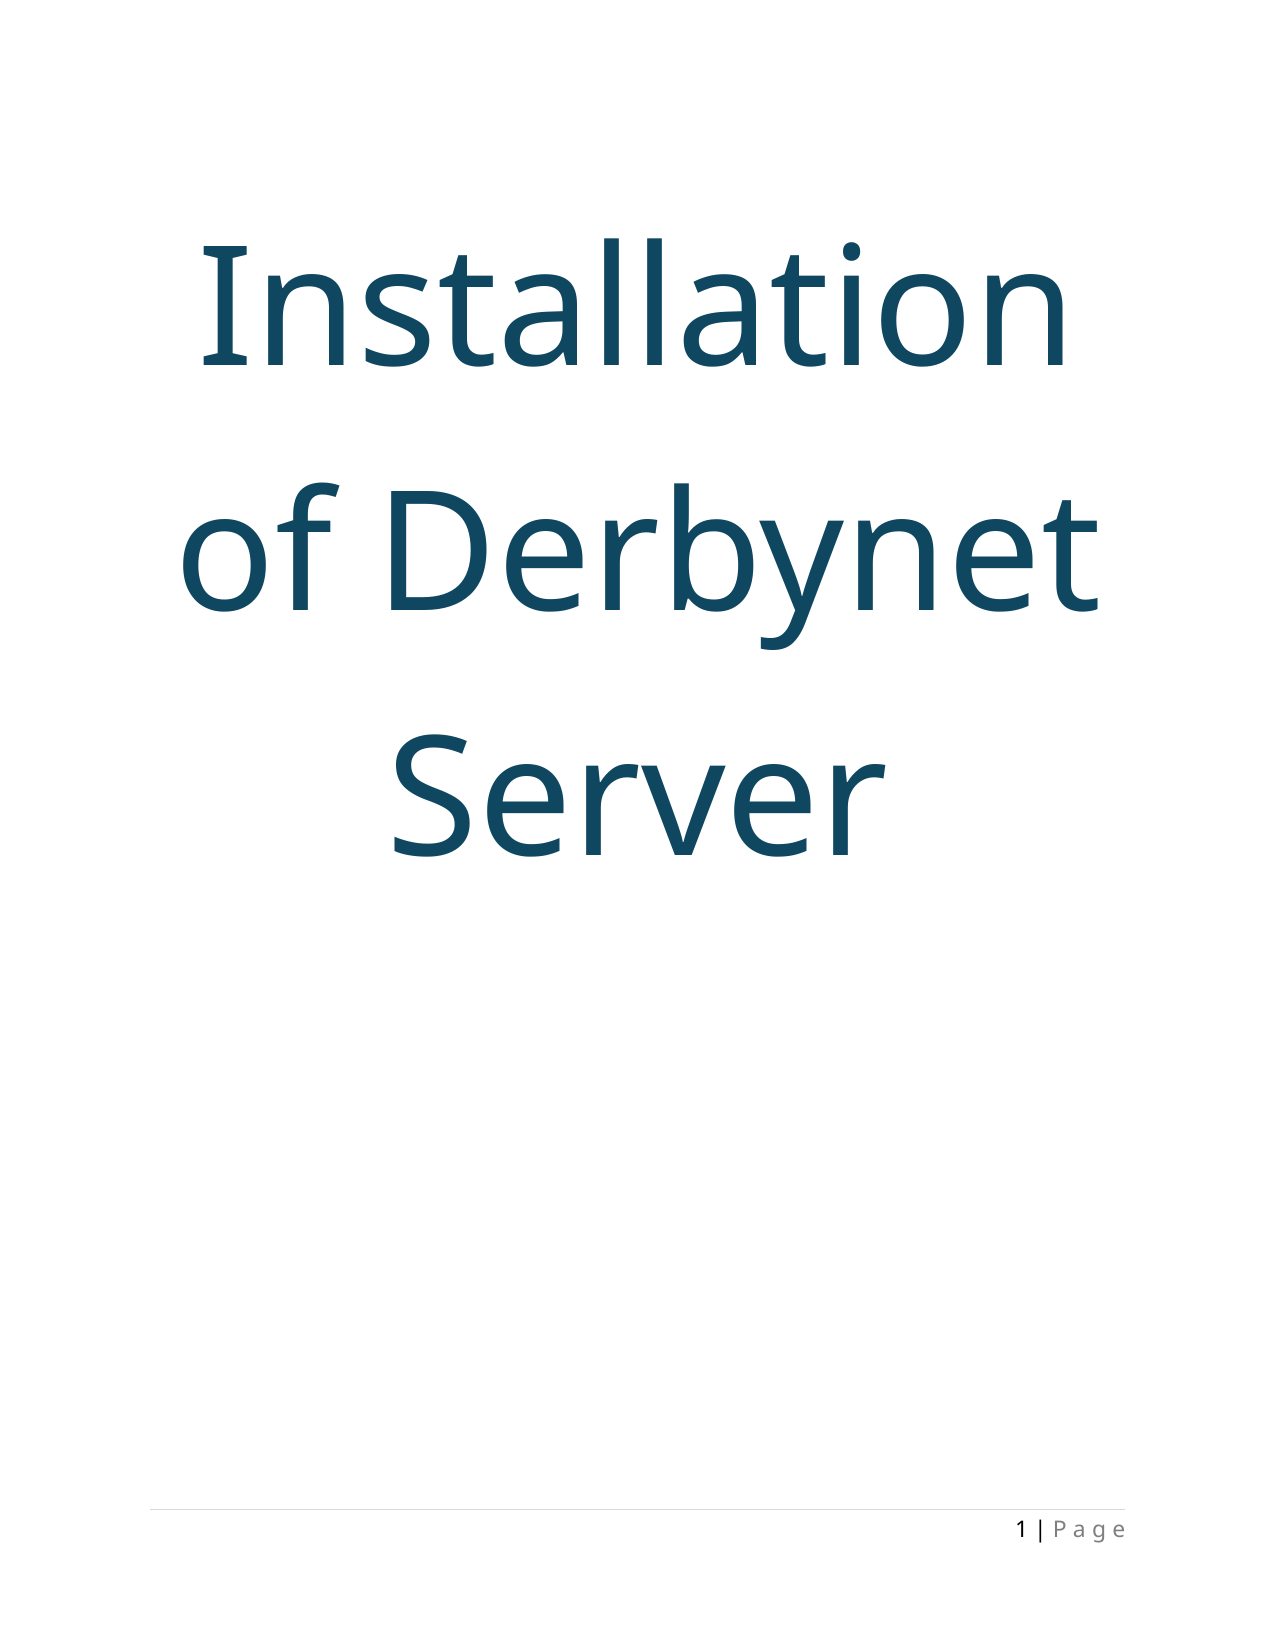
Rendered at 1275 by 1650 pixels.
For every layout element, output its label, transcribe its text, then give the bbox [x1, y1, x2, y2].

subtitle Installation of Derbynet Server [150, 187, 1125, 905]
